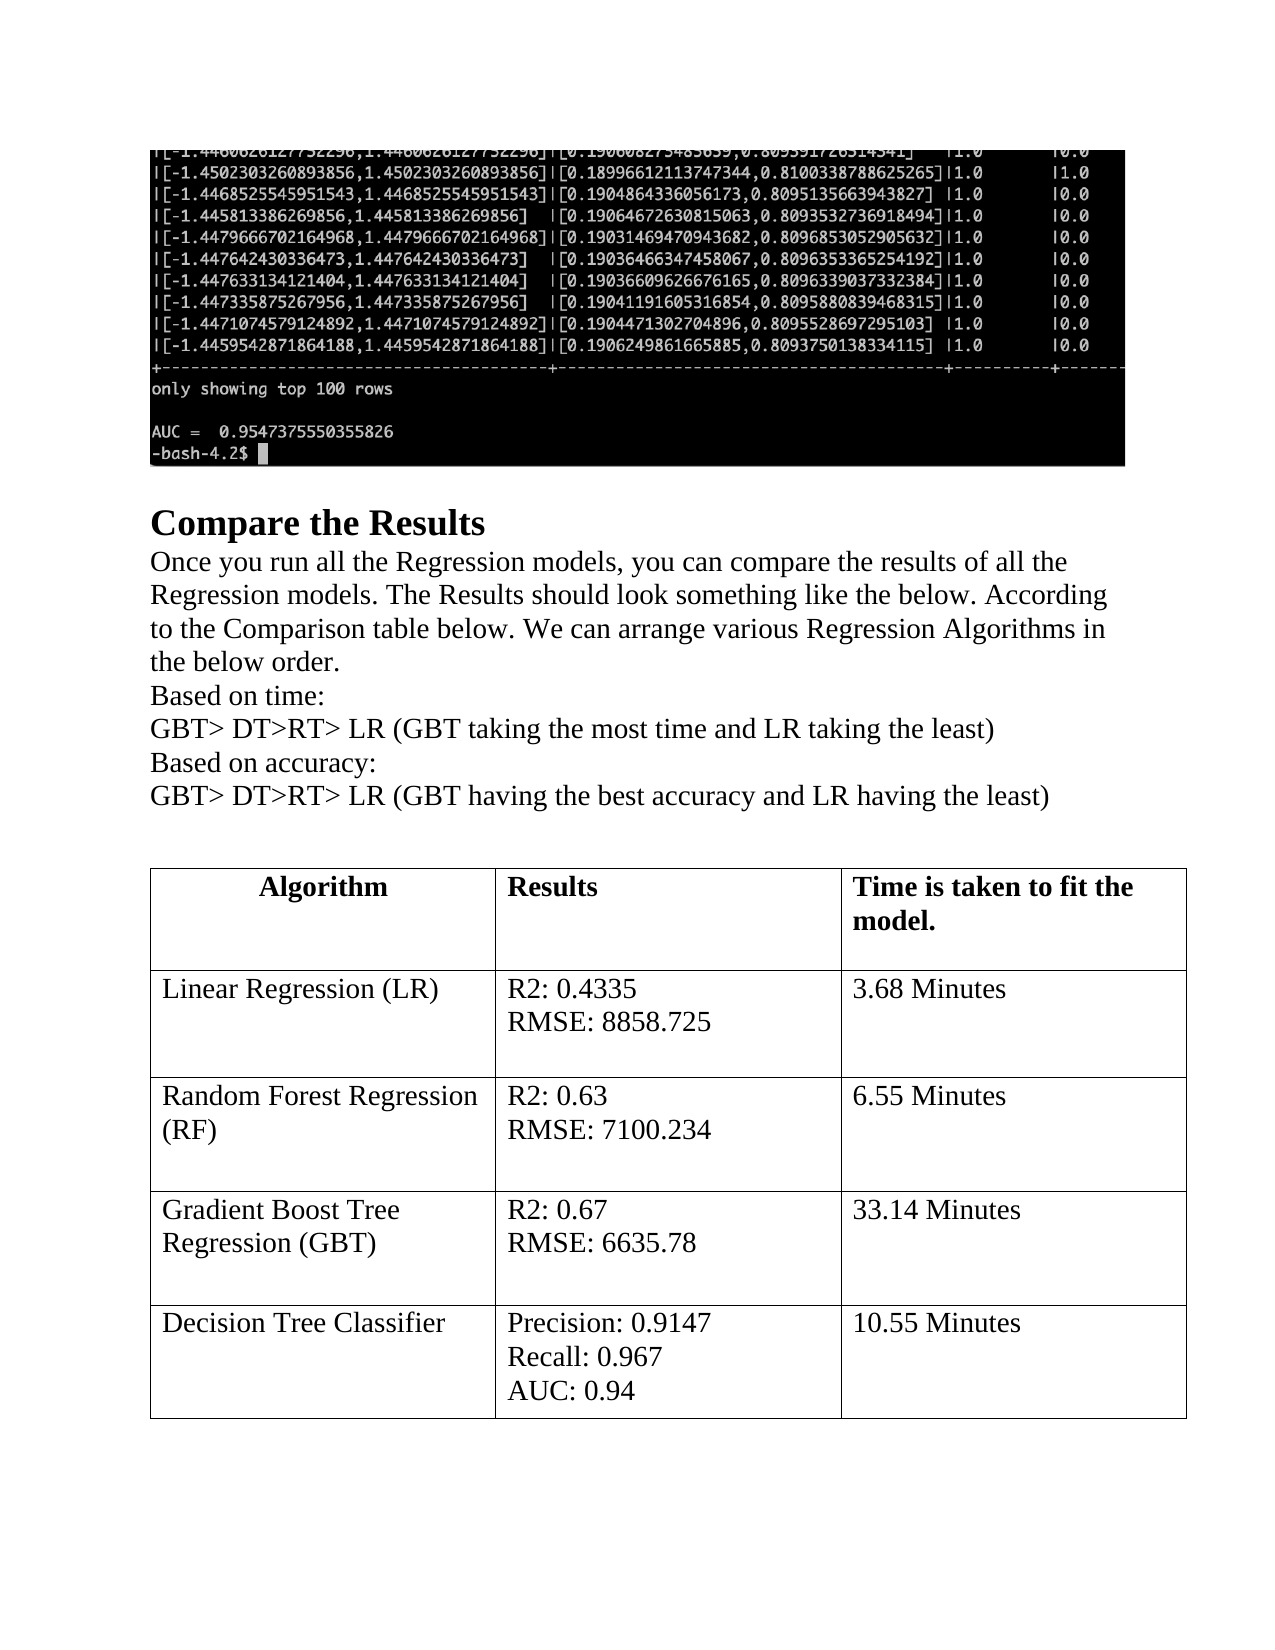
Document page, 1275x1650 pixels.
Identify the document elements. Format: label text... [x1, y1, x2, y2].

table_cell Gradient Boost Tree Regression (GBT) [151, 1192, 495, 1304]
table_header Time is taken to fit the model. [842, 869, 1186, 970]
text Based on accuracy: [150, 745, 1125, 778]
table_cell 6.55 Minutes [842, 1078, 1186, 1191]
table_cell Decision Tree Classifier [151, 1306, 495, 1418]
table_cell Random Forest Regression (RF) [151, 1078, 495, 1191]
table_cell Linear Regression (LR) [151, 971, 495, 1077]
text Compare the Results [150, 501, 1125, 544]
table_cell 33.14 Minutes [842, 1192, 1186, 1304]
table_cell R2: 0.67 RMSE: 6635.78 [496, 1192, 841, 1304]
table_cell 3.68 Minutes [842, 971, 1186, 1077]
text Based on time: [150, 678, 1125, 711]
table_header Results [496, 869, 841, 970]
table_header Algorithm [151, 869, 495, 970]
text GBT> DT>RT> LR (GBT taking the most time and LR taking the least) [150, 711, 1125, 745]
text Once you run all the Regression models, you can compare the results of all the Regression models. The Results should look something like the below. According to the Comparison table below. We can arrange various Regression Algorithms in the below order. [150, 544, 1125, 678]
picture [150, 150, 1125, 467]
table_cell 10.55 Minutes [842, 1306, 1186, 1418]
table_cell Precision: 0.9147 Recall: 0.967 AUC: 0.94 [496, 1306, 841, 1418]
table_cell R2: 0.4335 RMSE: 8858.725 [496, 971, 841, 1077]
table_cell R2: 0.63 RMSE: 7100.234 [496, 1078, 841, 1191]
text GBT> DT>RT> LR (GBT having the best accuracy and LR having the least) [150, 778, 1125, 812]
